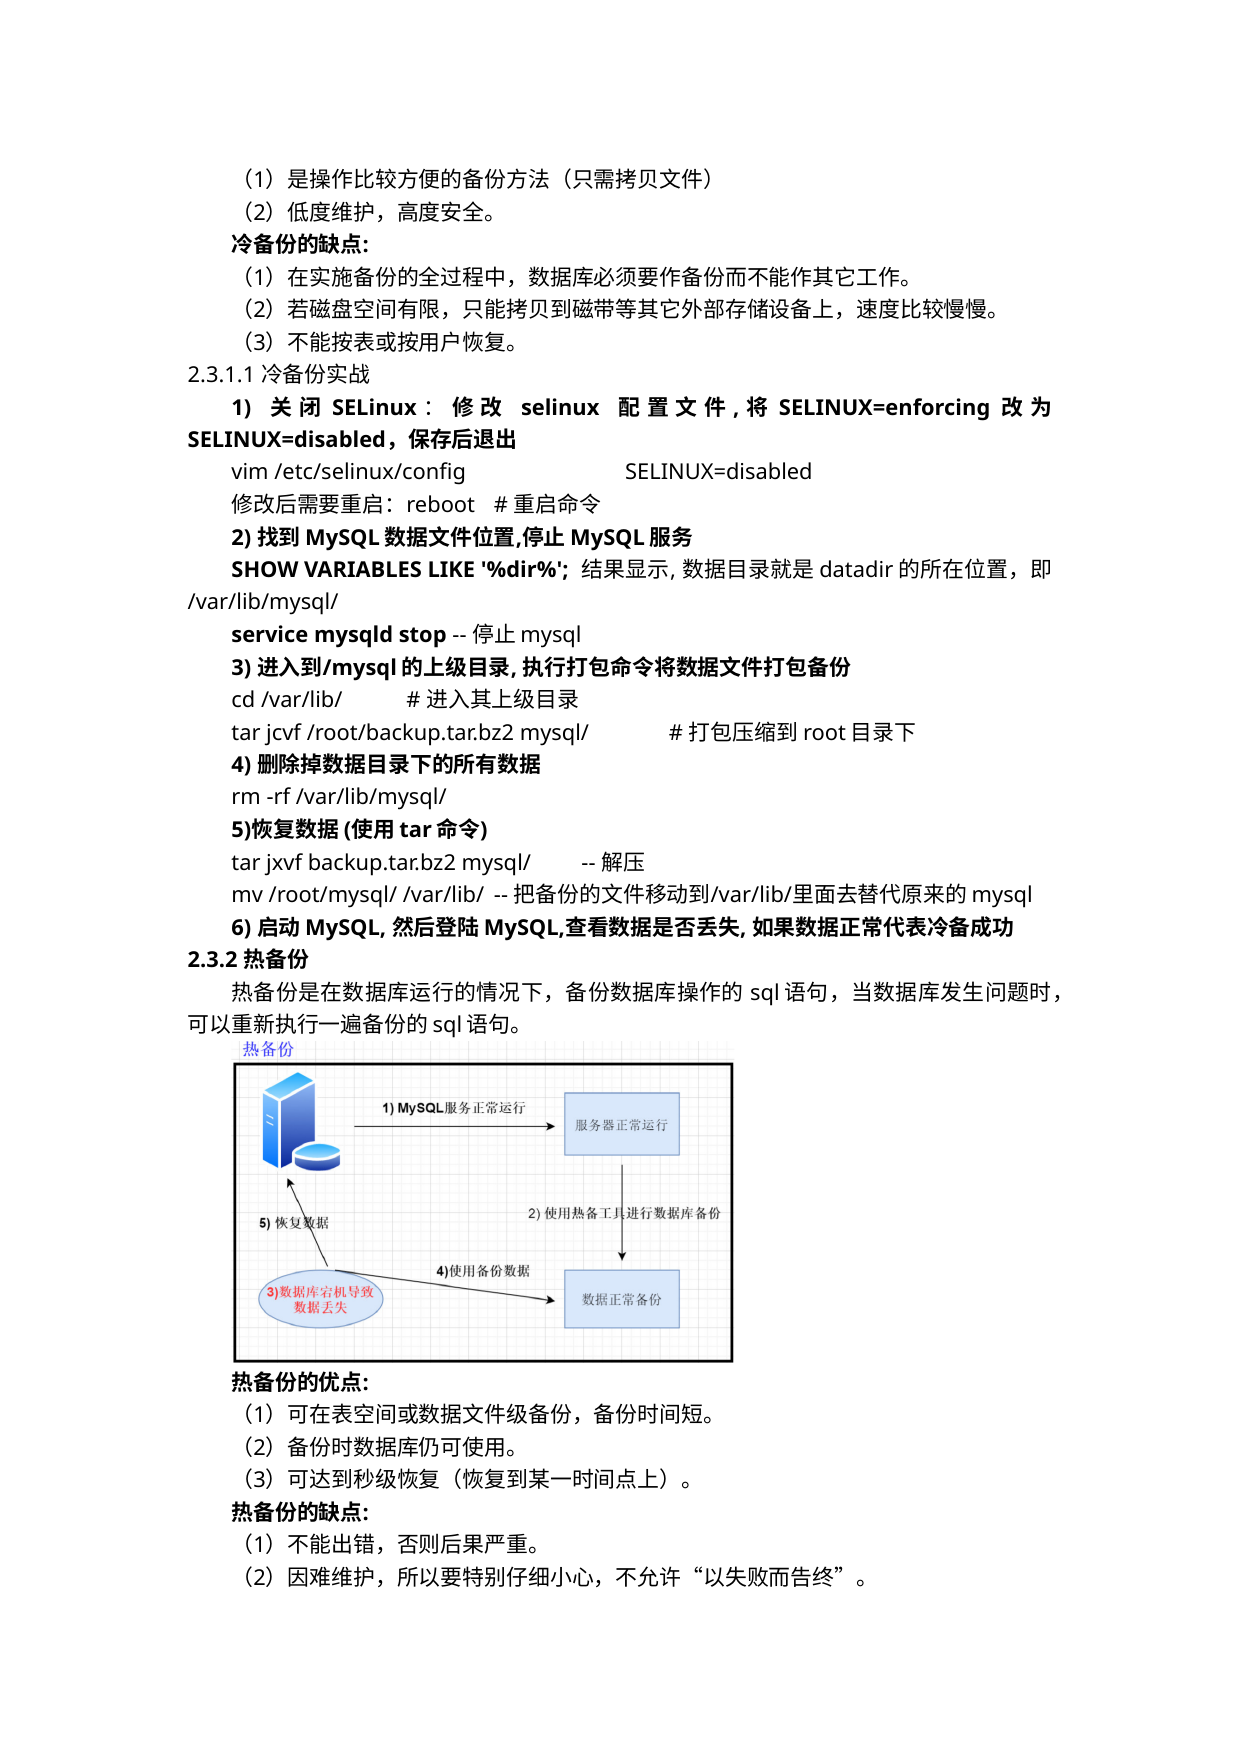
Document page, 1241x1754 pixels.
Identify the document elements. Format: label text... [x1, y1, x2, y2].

text （2）因难维护，所以要特别仔细小心，不允许“以失败而告终”。 [187, 1559, 1053, 1592]
text 4) 删除掉数据目录下的所有数据 [187, 747, 1053, 779]
text （1）是操作比较方便的备份方法（只需拷贝文件） [187, 162, 1053, 194]
text （3）不能按表或按用户恢复。 [187, 324, 1053, 357]
text mv /root/mysql/ /var/lib/ -- 把备份的文件移动到/var/lib/里面去替代原来的mysql [187, 877, 1053, 909]
text （2）备份时数据库仍可使用。 [187, 1429, 1053, 1462]
text 1) 关闭SELinux：修改 selinux 配置文件,将SELINUX=enforcing改为SELINUX=disabled，保存后退出 [187, 389, 1053, 454]
text SHOW VARIABLES LIKE '%dir%'; 结果显示, 数据目录就是datadir的所在位置，即 /var/lib/mysql/ [187, 552, 1053, 617]
text 热备份的缺点: [187, 1494, 1053, 1527]
text 3) 进入到/mysql的上级目录, 执行打包命令将数据文件打包备份 [187, 649, 1053, 682]
text （1）在实施备份的全过程中，数据库必须要作备份而不能作其它工作。 [187, 259, 1053, 292]
text 热备份的优点: [187, 1364, 1053, 1397]
text （1）不能出错，否则后果严重。 [187, 1527, 1053, 1559]
text （1）可在表空间或数据文件级备份，备份时间短。 [187, 1397, 1053, 1429]
text service mysqld stop -- 停止mysql [187, 617, 1053, 649]
text 修改后需要重启：reboot # 重启命令 [187, 487, 1053, 519]
text （2）若磁盘空间有限，只能拷贝到磁带等其它外部存储设备上，速度比较慢慢。 [187, 292, 1053, 324]
text rm -rf /var/lib/mysql/ [187, 779, 1053, 812]
text vim /etc/selinux/config SELINUX=disabled [187, 454, 1053, 487]
text 2.3.1.1 冷备份实战 [187, 357, 1053, 389]
text 冷备份的缺点: [187, 227, 1053, 259]
picture [231, 1041, 735, 1363]
text tar jcvf /root/backup.tar.bz2 mysql/ # 打包压缩到 root目录下 [187, 714, 1053, 747]
text （2）低度维护，高度安全。 [187, 194, 1053, 227]
text tar jxvf backup.tar.bz2 mysql/ -- 解压 [187, 844, 1053, 877]
text （3）可达到秒级恢复（恢复到某一时间点上）。 [187, 1462, 1053, 1494]
text 2.3.2 热备份 [187, 942, 1053, 974]
text 5)恢复数据 (使用tar命令) [187, 812, 1053, 844]
text cd /var/lib/ # 进入其上级目录 [187, 682, 1053, 714]
text 2) 找到MySQL数据文件位置,停止MySQL服务 [187, 519, 1053, 552]
text 热备份是在数据库运行的情况下，备份数据库操作的sql语句，当数据库发生问题时，可以重新执行一遍备份的sql语句。 [187, 974, 1053, 1039]
text 6) 启动MySQL, 然后登陆MySQL,查看数据是否丢失, 如果数据正常代表冷备成功 [187, 909, 1053, 942]
